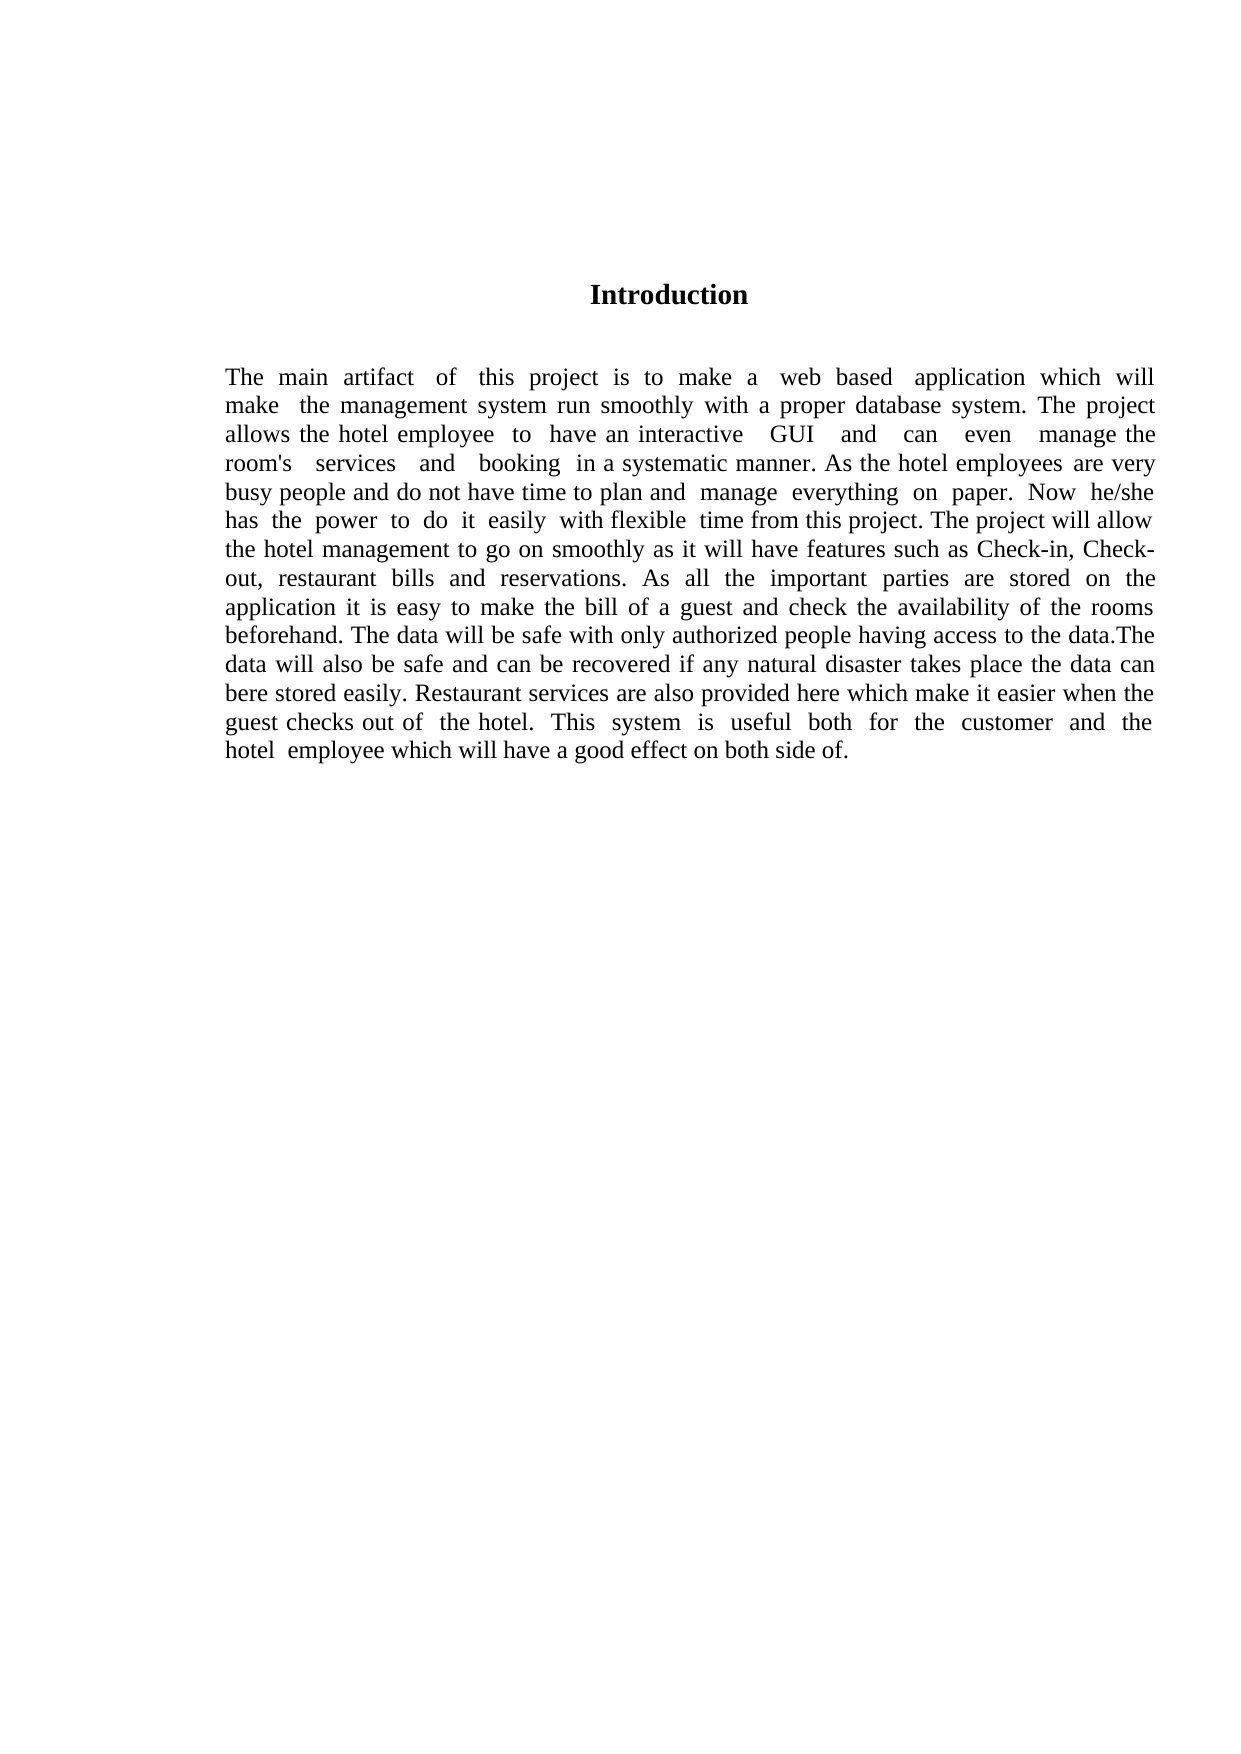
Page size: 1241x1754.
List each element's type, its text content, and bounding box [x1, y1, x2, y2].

text Introduction [225, 277, 1156, 311]
text The main artifact of this project is to make a web based application which will make the management system run smoothly with a proper database system. The project allows the hotel employee to have an interactive GUI and can even manage the room's services and booking in a systematic manner. As the hotel employees are very busy people and do not have time to plan and manage everything on paper. Now he/she has the power to do it easily with flexible time from this project. The project will allow the hotel management to go on smoothly as it will have features such as Check-in, Check-out, restaurant bills and reservations. As all the important parties are stored on the application it is easy to make the bill of a guest and check the availability of the rooms beforehand. The data will be safe with only authorized people having access to the data.The data will also be safe and can be recovered if any natural disaster takes place the data can bere stored easily. Restaurant services are also provided here which make it easier when the guest checks out of the hotel. This system is useful both for the customer and the hotel employee which will have a good effect on both side of. [225, 362, 1156, 764]
